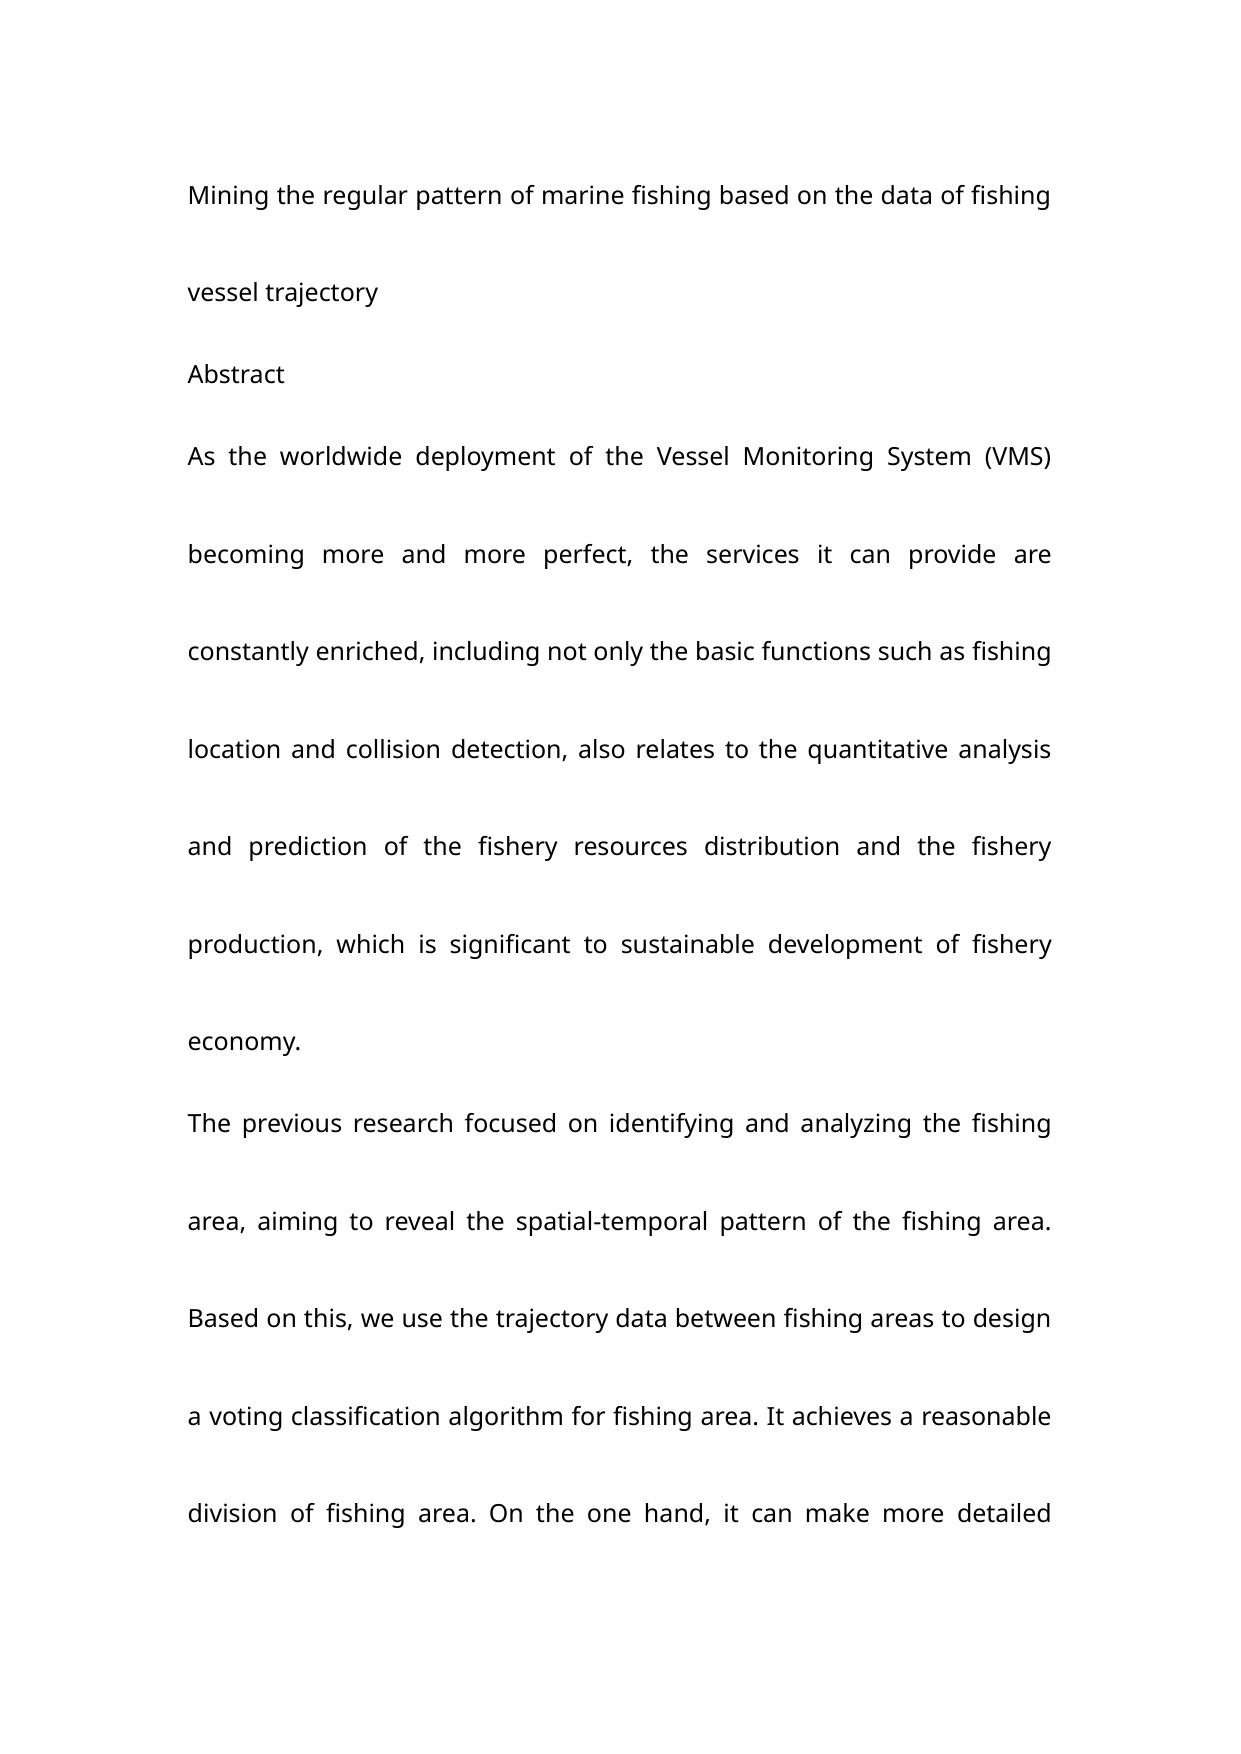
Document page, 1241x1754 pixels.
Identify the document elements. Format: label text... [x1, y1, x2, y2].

text Mining the regular pattern of marine fishing based on the data of fishing vessel trajectory [187, 162, 1053, 324]
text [187, 1090, 1053, 1545]
text Abstract [187, 341, 1053, 406]
text As the worldwide deployment of the Vessel Monitoring System (VMS) becoming more and more perfect, the services it can provide are constantly enriched, including not only the basic functions such as fishing location and collision detection, also relates to the quantitative analysis and prediction of the fishery resources distribution and the fishery production, which is significant to sustainable development of fishery economy. [187, 423, 1053, 1073]
